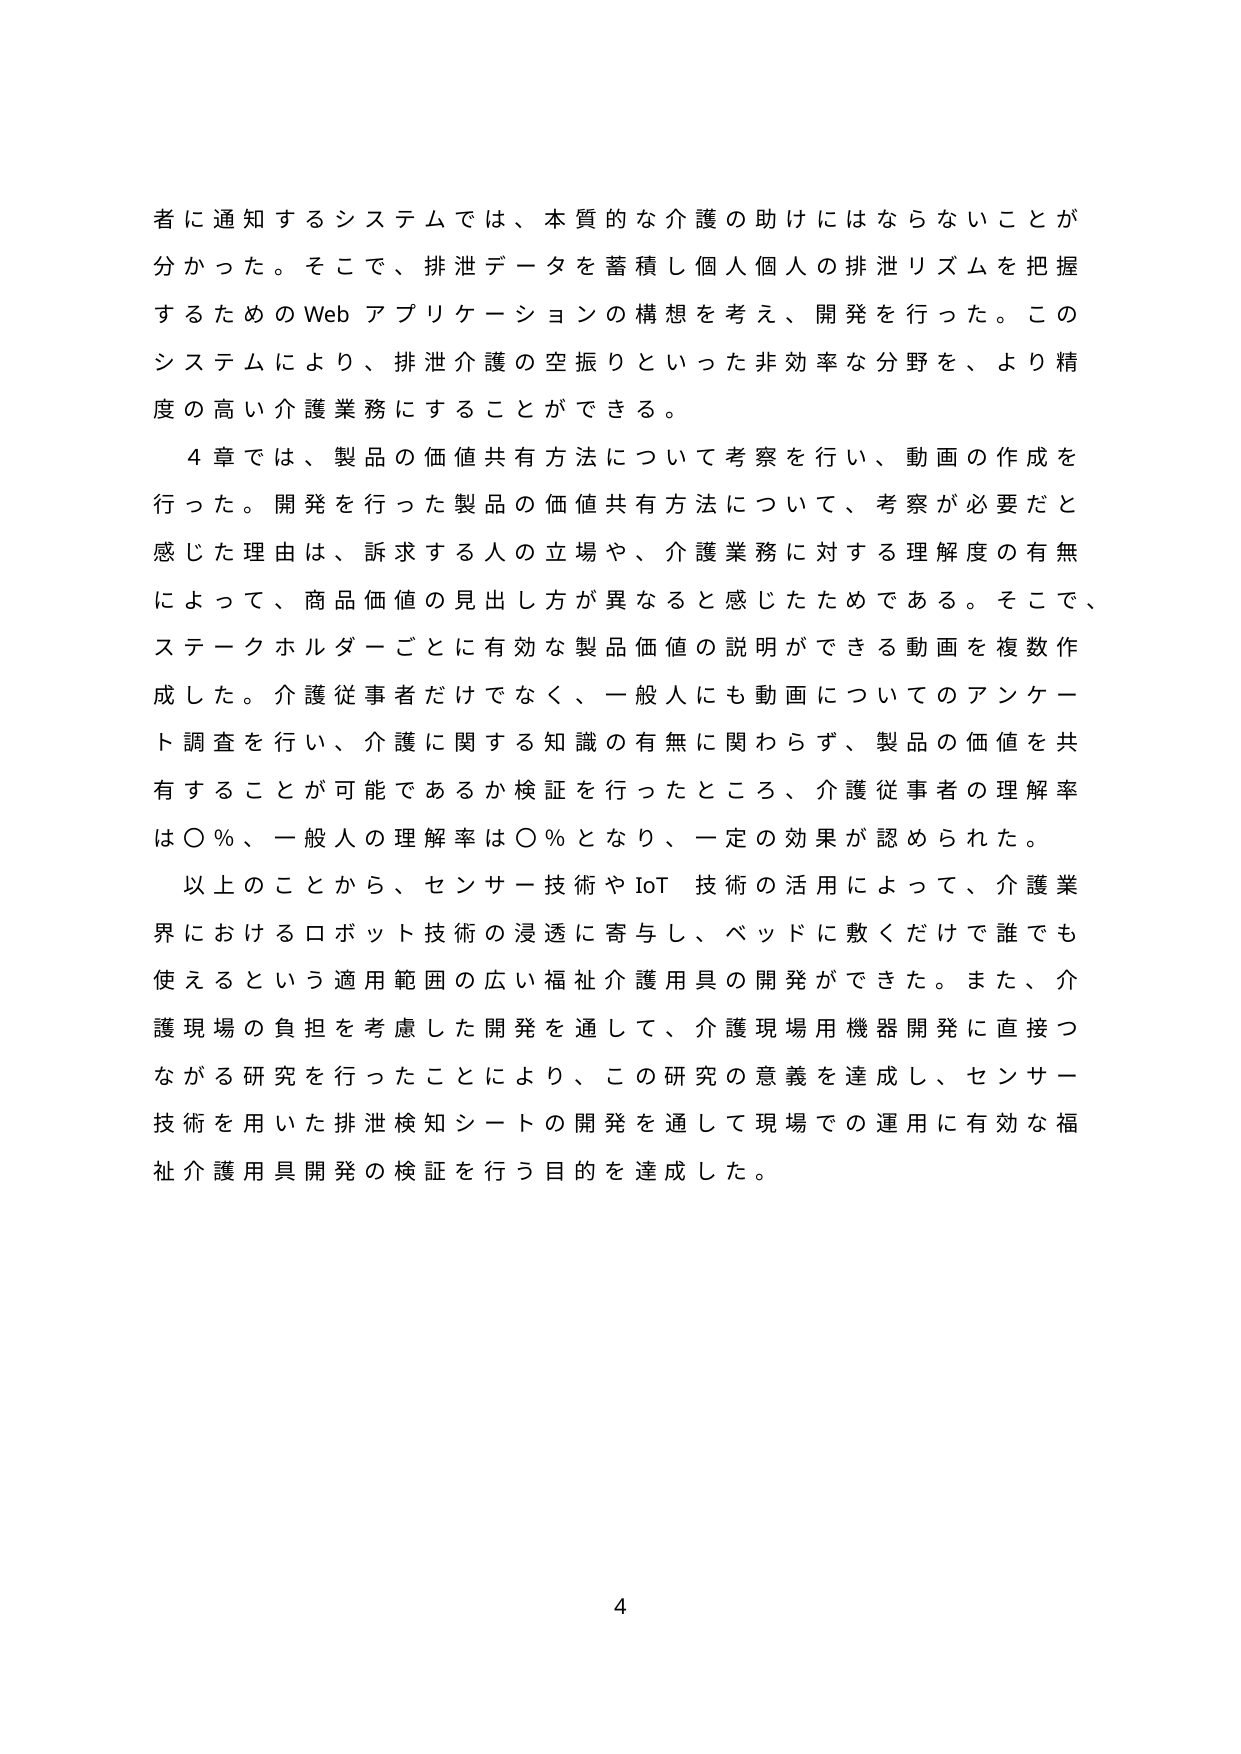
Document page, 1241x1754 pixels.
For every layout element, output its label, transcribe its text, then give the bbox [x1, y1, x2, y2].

text ４章では、製品の価値共有方法について考察を行い、動画の作成を行った。開発を行った製品の価値共有方法について、考察が必要だと感じた理由は、訴求する人の立場や、介護業務に対する理解度の有無によって、商品価値の見出し方が異なると感じたためである。そこで、ステークホルダーごとに有効な製品価値の説明ができる動画を複数作成した。介護従事者だけでなく、一般人にも動画についてのアンケート調査を行い、介護に関する知識の有無に関わらず、製品の価値を共有することが可能であるか検証を行ったところ、介護従事者の理解率は〇％、一般人の理解率は〇％となり、一定の効果が認められた。 [153, 432, 1087, 860]
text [153, 194, 1087, 432]
text 以上のことから、センサー技術やIoT技術の活用によって、介護業界におけるロボット技術の浸透に寄与し、ベッドに敷くだけで誰でも使えるという適用範囲の広い福祉介護用具の開発ができた。また、介護現場の負担を考慮した開発を通して、介護現場用機器開発に直接つながる研究を行ったことにより、この研究の意義を達成し、センサー技術を用いた排泄検知シートの開発を通して現場での運用に有効な福祉介護用具開発の検証を行う目的を達成した。 [153, 860, 1087, 1193]
